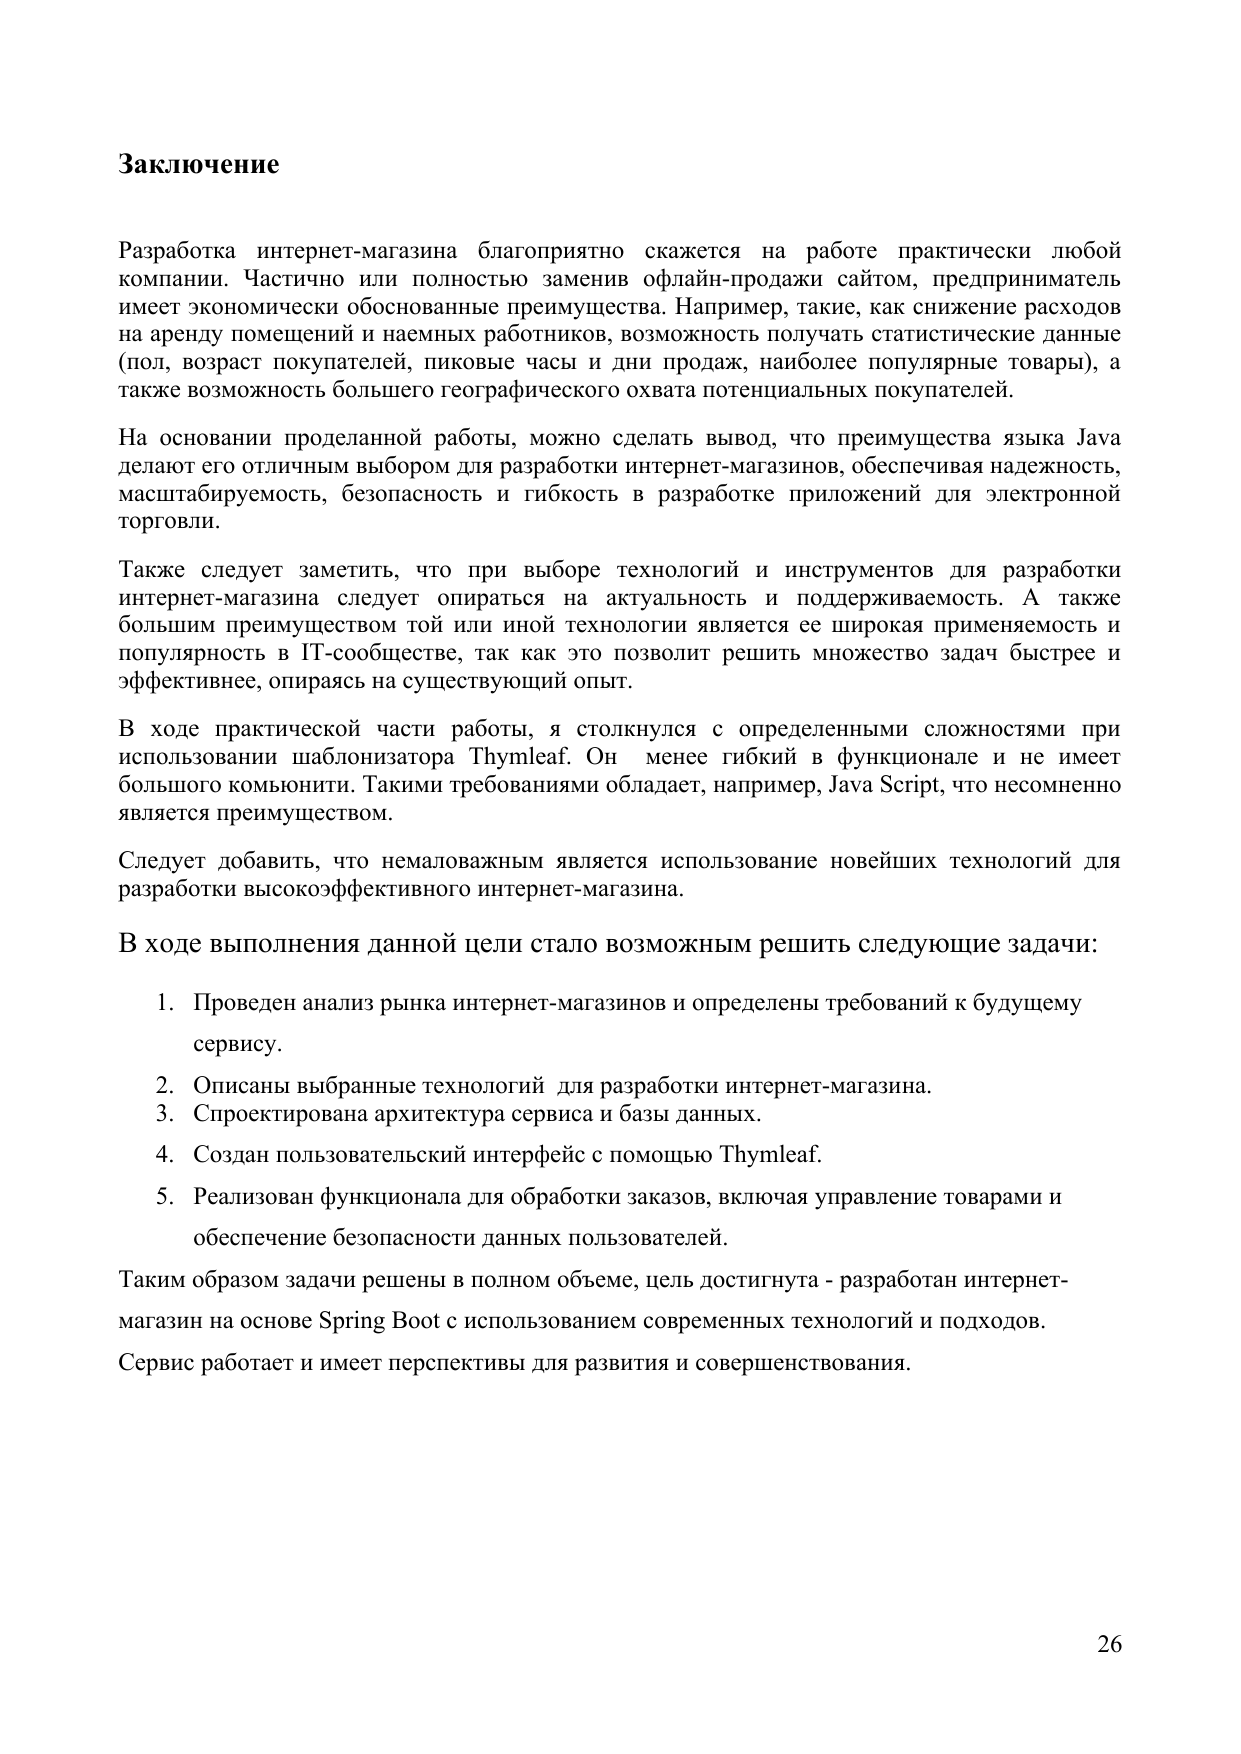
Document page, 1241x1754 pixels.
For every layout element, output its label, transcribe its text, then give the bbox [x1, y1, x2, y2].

list Спроектирована архитектура сервиса и базы данных. [156, 1099, 1122, 1127]
text В ходе выполнения данной цели стало возможным решить следующие задачи: [118, 927, 1122, 959]
text Также следует заметить, что при выборе технологий и инструментов для разработки интернет-магазина следует опираться на актуальность и поддерживаемость. А также большим преимуществом той или иной технологии является ее широкая применяемость и популярность в IT-сообществе, так как это позволит решить множество задач быстрее и эффективнее, опираясь на существующий опыт. [118, 555, 1122, 694]
text Разработка интернет-магазина благоприятно скажется на работе практически любой компании. Частично или полностью заменив офлайн-продажи сайтом, предприниматель имеет экономически обоснованные преимущества. Например, такие, как снижение расходов на аренду помещений и наемных работников, возможность получать статистические данные (пол, возраст покупателей, пиковые часы и дни продаж, наиболее популярные товары), а также возможность большего географического охвата потенциальных покупателей. [118, 236, 1122, 403]
list Описаны выбранные технологий для разработки интернет-магазина. [156, 1071, 1122, 1099]
text На основании проделанной работы, можно сделать вывод, что преимущества языка Java делают его отличным выбором для разработки интернет-магазинов, обеспечивая надежность, масштабируемость, безопасность и гибкость в разработке приложений для электронной торговли. [118, 423, 1122, 534]
text Таким образом задачи решены в полном объеме, цель достигнута - разработан интернет-магазин на основе Spring Boot с использованием современных технологий и подходов. Сервис работает и имеет перспективы для развития и совершенствования. [118, 1265, 1122, 1376]
text Следует добавить, что немаловажным является использование новейших технологий для разработки высокоэффективного интернет-магазина. [118, 846, 1122, 902]
text В ходе практической части работы, я столкнулся с определенными сложностями при использовании шаблонизатора Thymleaf. Он менее гибкий в функционале и не имеет большого комьюнити. Такими требованиями обладает, например, Java Script, что несомненно является преимуществом. [118, 714, 1122, 825]
list Проведен анализ рынка интернет-магазинов и определены требований к будущему сервису. [156, 988, 1122, 1057]
list Создан пользовательский интерфейс с помощью Thymleaf. [156, 1140, 1122, 1168]
subtitle Заключение [118, 147, 1122, 179]
list Реализован функционала для обработки заказов, включая управление товарами и обеспечение безопасности данных пользователей. [156, 1182, 1122, 1251]
